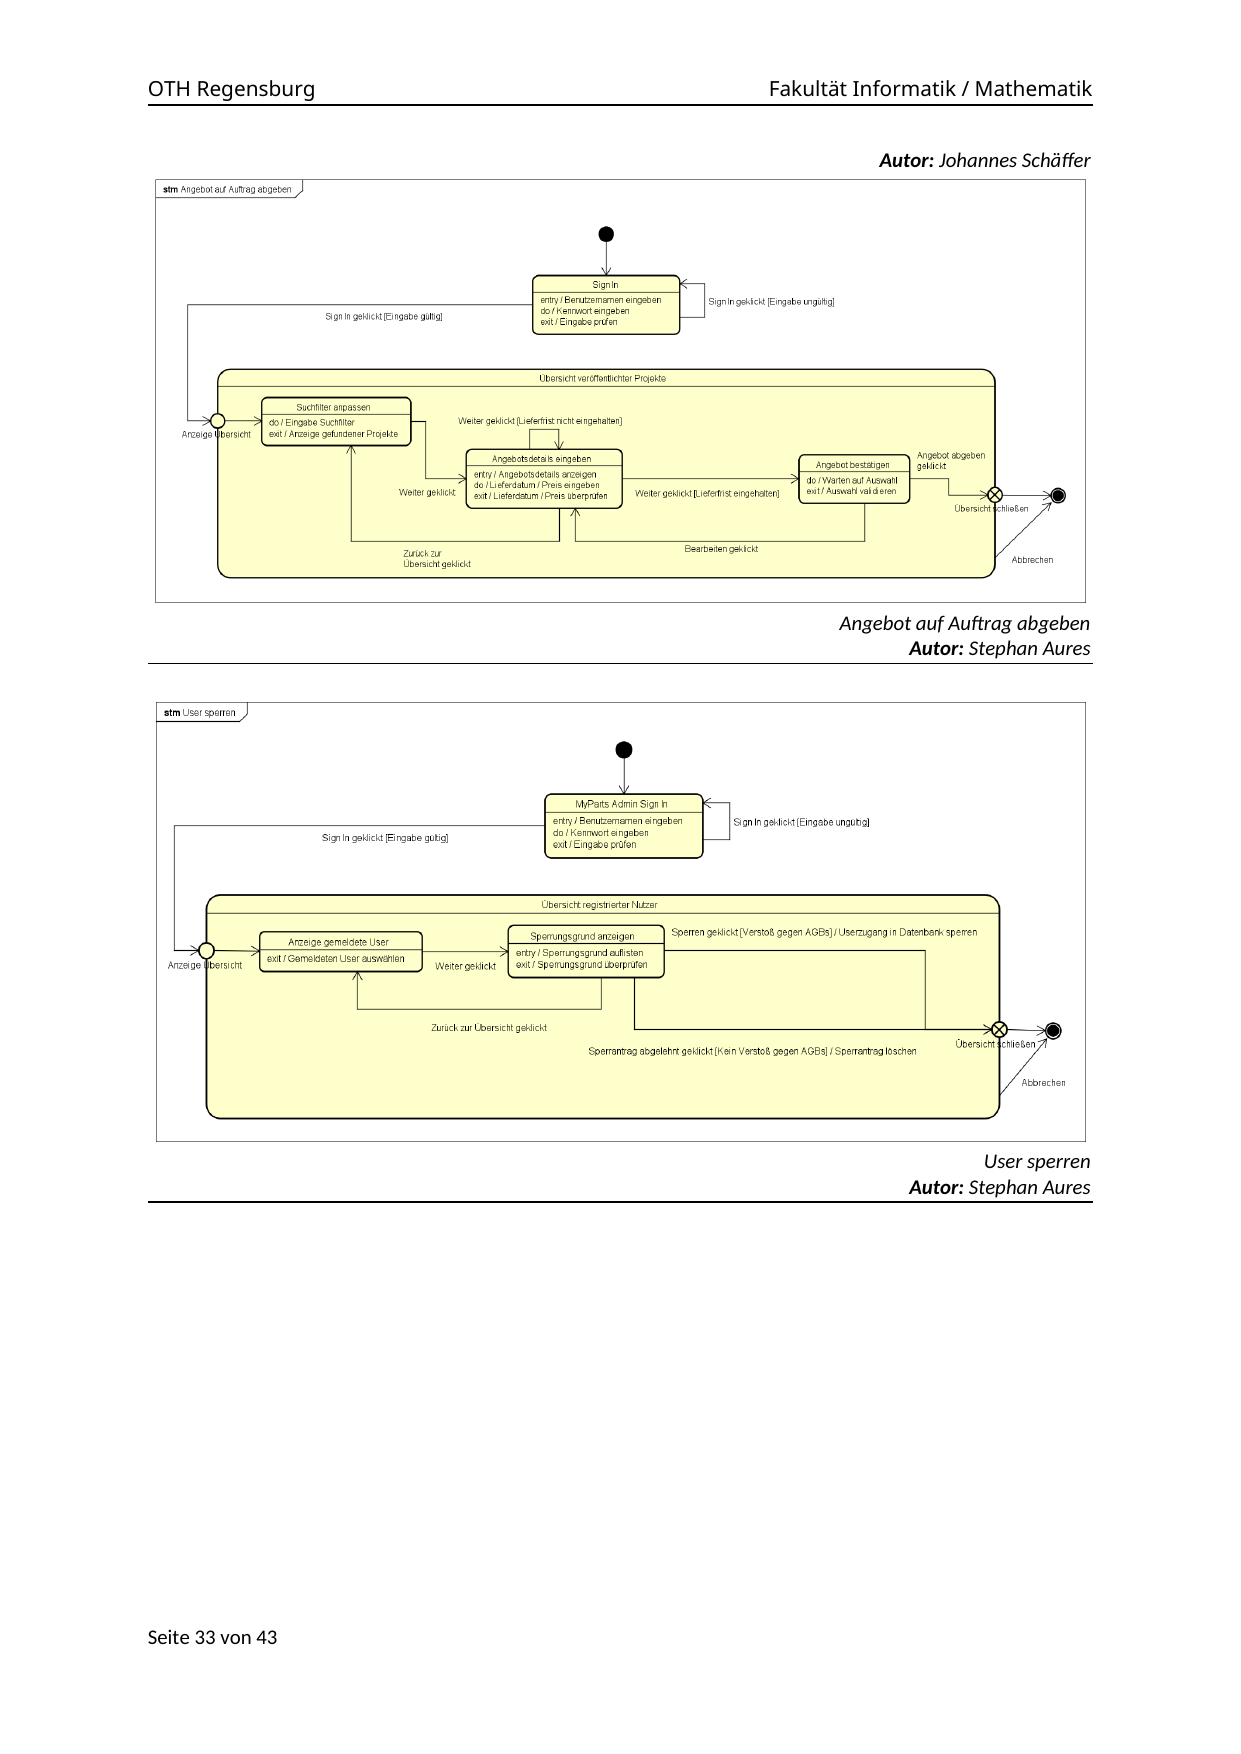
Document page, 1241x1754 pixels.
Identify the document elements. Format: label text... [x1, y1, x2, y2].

picture [148, 173, 1093, 610]
text Angebot auf Auftrag abgeben [148, 610, 1093, 635]
picture [148, 694, 1093, 1149]
text Autor: Johannes Schäffer [148, 148, 1093, 173]
text User sperren [148, 1149, 1093, 1174]
text Autor: Stephan Aures [148, 635, 1093, 663]
text Autor: Stephan Aures [148, 1174, 1093, 1201]
